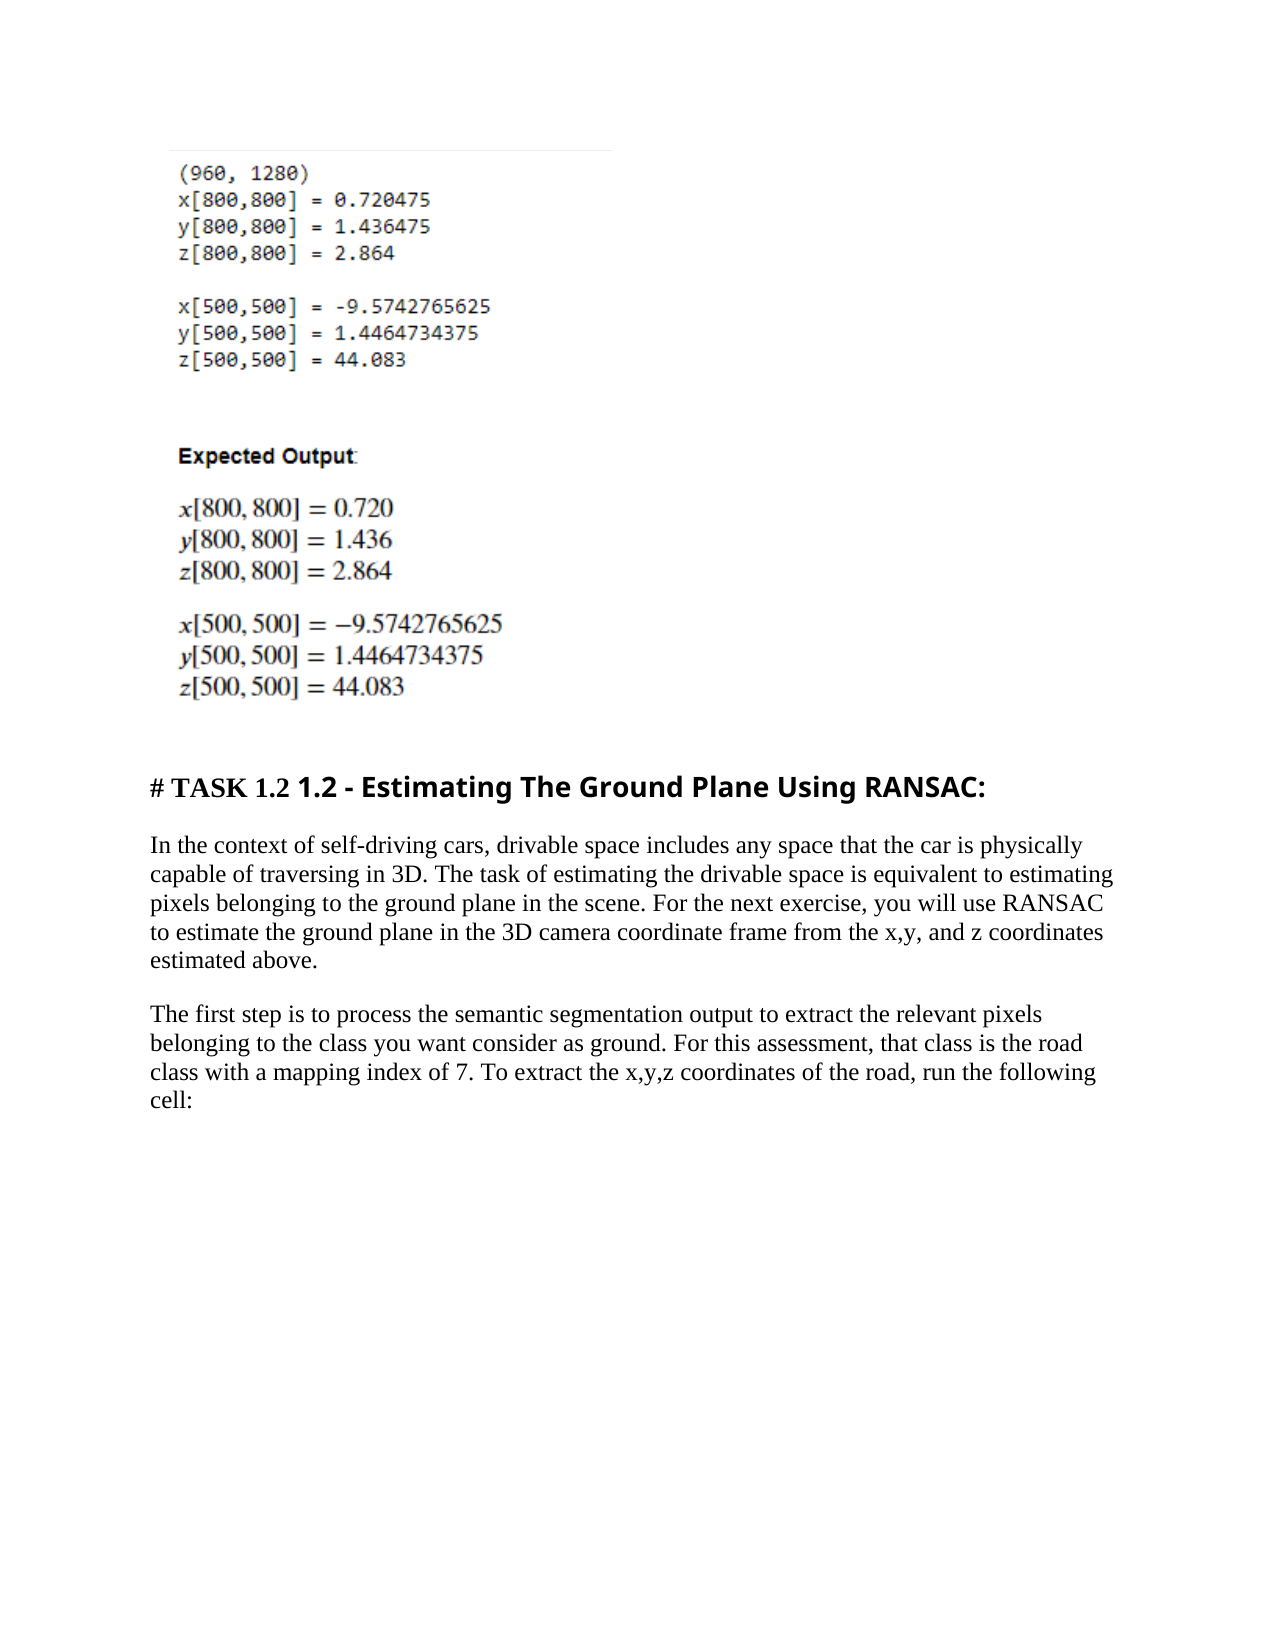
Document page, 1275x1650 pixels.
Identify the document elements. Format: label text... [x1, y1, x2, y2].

text In the context of self-driving cars, drivable space includes any space that the car is physically capable of traversing in 3D. The task of estimating the drivable space is equivalent to estimating pixels belonging to the ground plane in the scene. For the next exercise, you will use RANSAC to estimate the ground plane in the 3D camera coordinate frame from the x,y, and z coordinates estimated above. [150, 830, 1125, 974]
subtitle # TASK 1.2 1.2 - Estimating The Ground Plane Using RANSAC: [150, 767, 1125, 805]
picture [150, 150, 613, 746]
text The first step is to process the semantic segmentation output to extract the relevant pixels belonging to the class you want consider as ground. For this assessment, that class is the road class with a mapping index of 7. To extract the x,y,z coordinates of the road, run the following cell: [150, 999, 1125, 1114]
